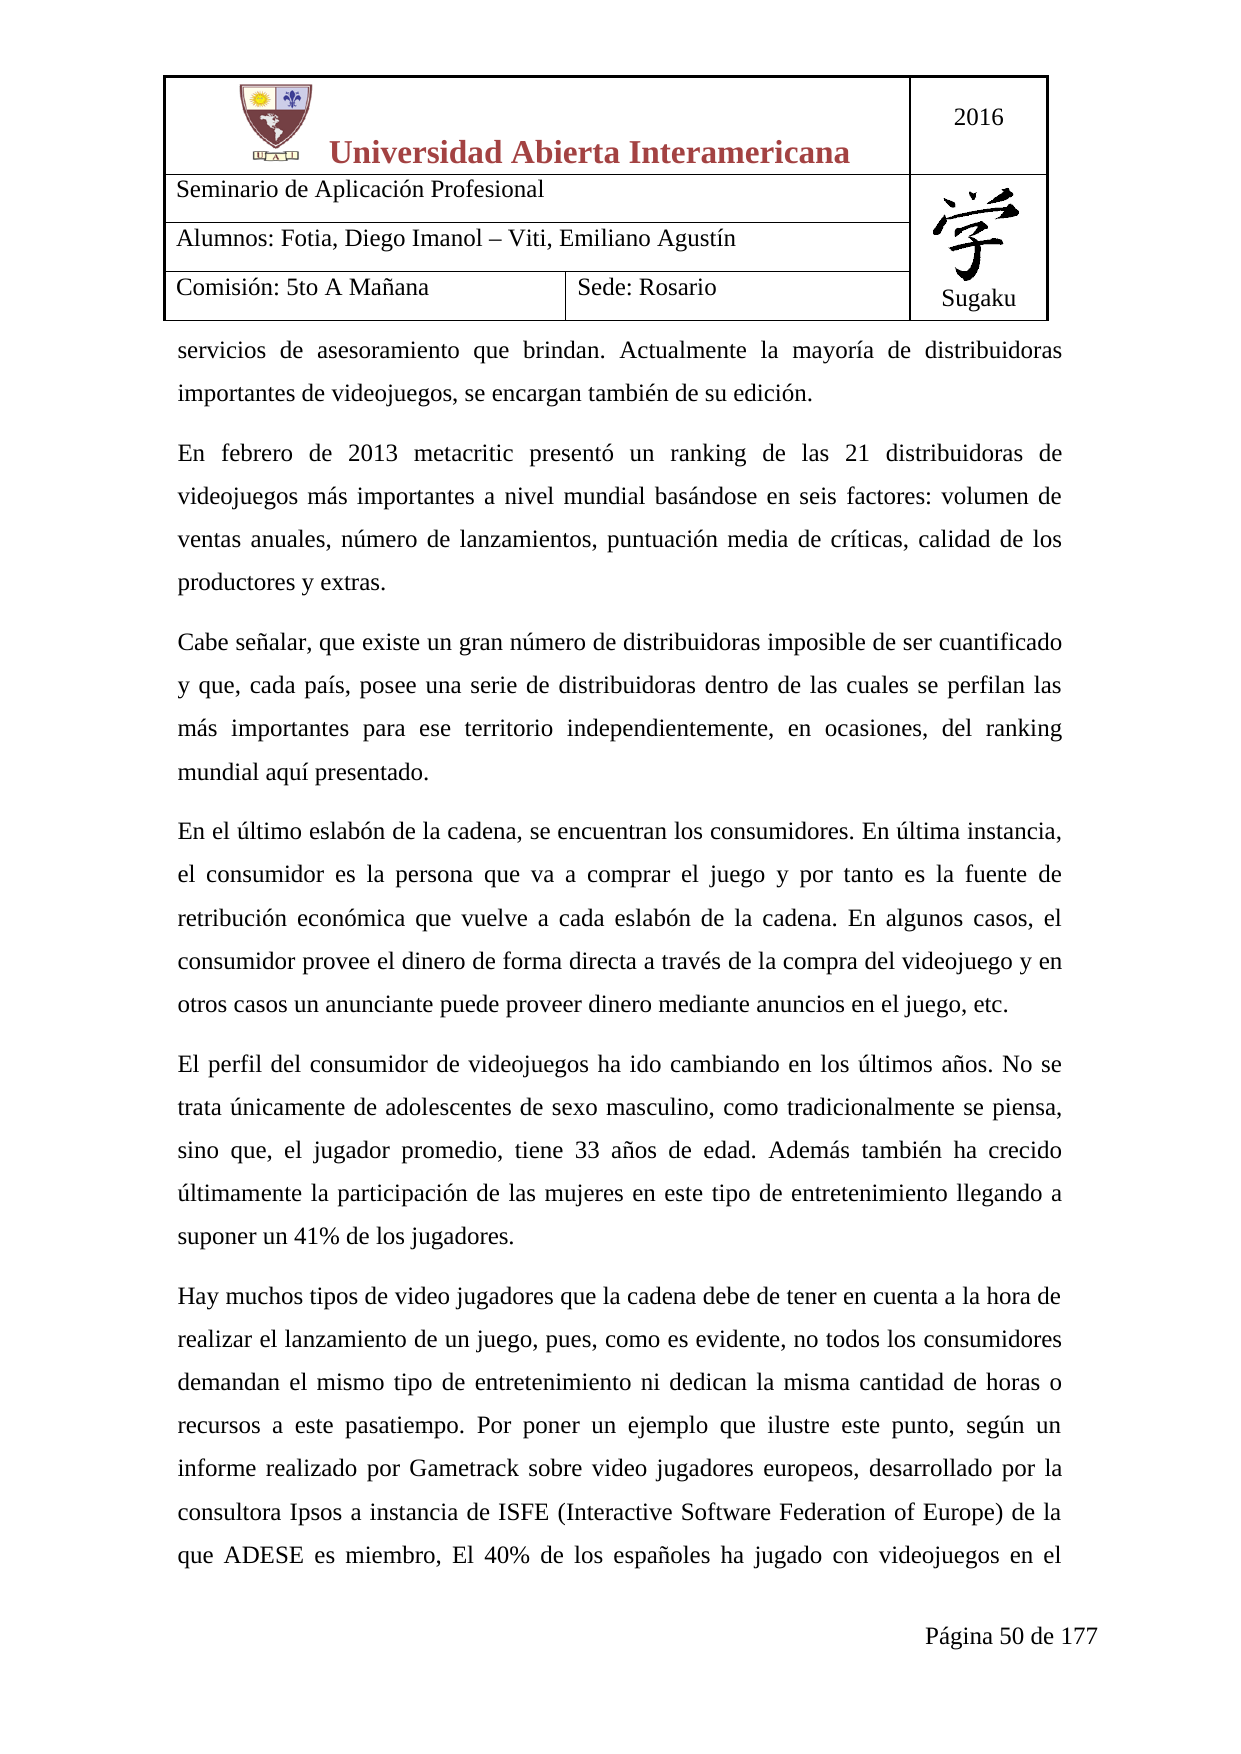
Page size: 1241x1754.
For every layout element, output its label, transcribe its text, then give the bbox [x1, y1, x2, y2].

text El perfil del consumidor de videojuegos ha ido cambiando en los últimos años. No se trata únicamente de adolescentes de sexo masculino, como tradicionalmente se piensa, sino que, el jugador promedio, tiene 33 años de edad. Además también ha crecido últimamente la participación de las mujeres en este tipo de entretenimiento llegando a suponer un 41% de los jugadores. [177, 1049, 1063, 1250]
text En febrero de 2013 metacritic presentó un ranking de las 21 distribuidoras de videojuegos más importantes a nivel mundial basándose en seis factores: volumen de ventas anuales, número de lanzamientos, puntuación media de críticas, calidad de los productores y extras. [177, 438, 1063, 596]
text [177, 148, 1063, 407]
picture [927, 181, 1030, 284]
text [177, 1281, 1063, 1568]
text En el último eslabón de la cadena, se encuentran los consumidores. En última instancia, el consumidor es la persona que va a comprar el juego y por tanto es la fuente de retribución económica que vuelve a cada eslabón de la cadena. En algunos casos, el consumidor provee el dinero de forma directa a través de la compra del videojuego y en otros casos un anunciante puede proveer dinero mediante anuncios en el juego, etc. [177, 816, 1063, 1018]
picture [223, 78, 329, 164]
text Cabe señalar, que existe un gran número de distribuidoras imposible de ser cuantificado y que, cada país, posee una serie de distribuidoras dentro de las cuales se perfilan las más importantes para ese territorio independientemente, en ocasiones, del ranking mundial aquí presentado. [177, 627, 1063, 785]
